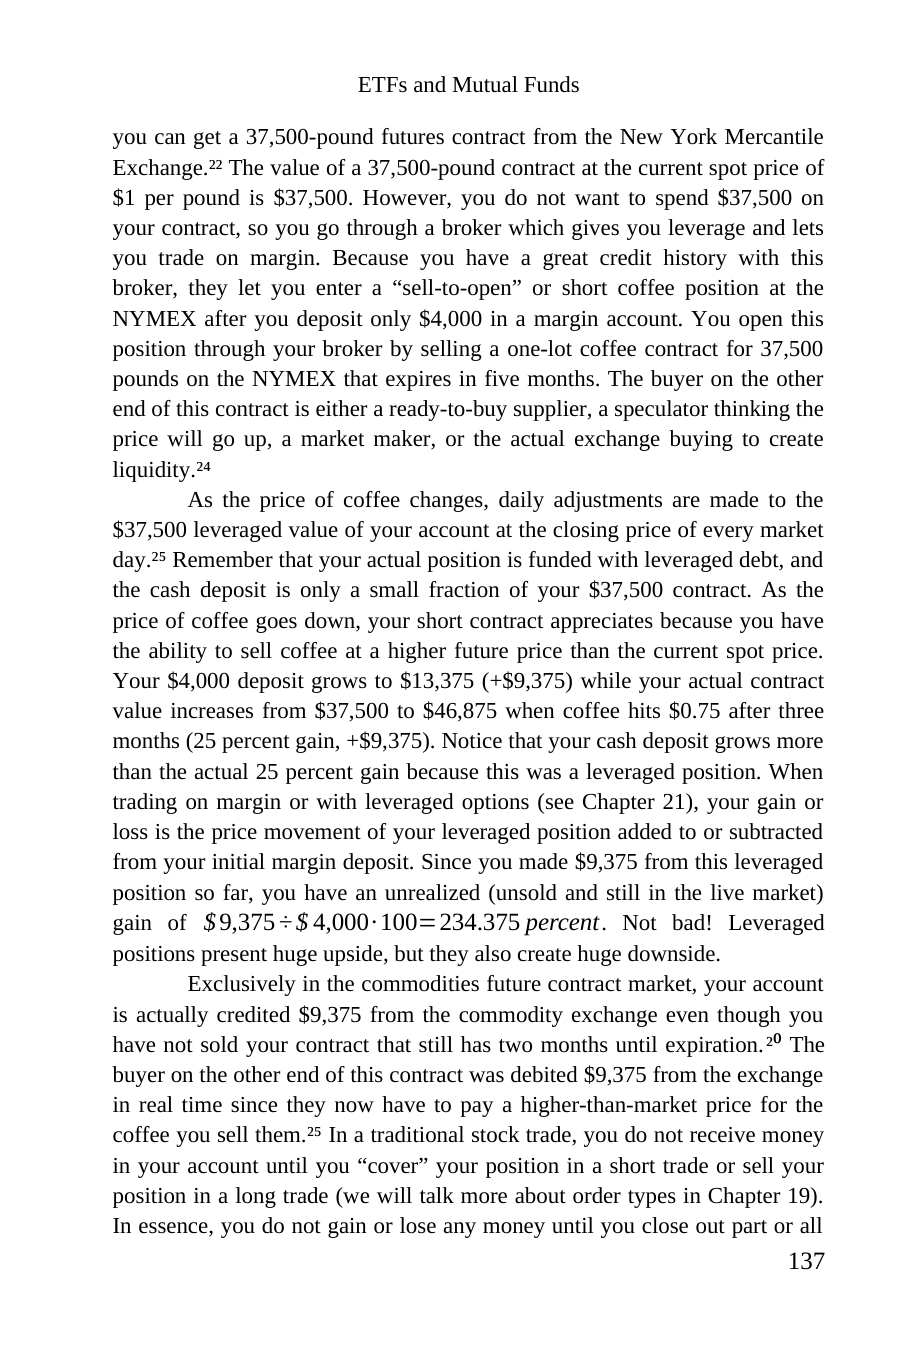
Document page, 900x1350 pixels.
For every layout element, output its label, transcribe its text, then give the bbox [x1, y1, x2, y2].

text As the price of coffee changes, daily adjustments are made to the $37,500 leveraged value of your account at the closing price of every market day.²⁵ Remember that your actual position is funded with leveraged debt, and the cash deposit is only a small fraction of your $37,500 contract. As the price of coffee goes down, your short contract appreciates because you have the ability to sell coffee at a higher future price than the current spot price. Your $4,000 deposit grows to $13,375 (+$9,375) while your actual contract value increases from $37,500 to $46,875 when coffee hits $0.75 after three months (25 percent gain, +$9,375). Notice that your cash deposit grows more than the actual 25 percent gain because this was a leveraged position. When trading on margin or with leveraged options (see Chapter 21), your gain or loss is the price movement of your leveraged position added to or subtracted from your initial margin deposit. Since you made $9,375 from this leveraged position so far, you have an unrealized (unsold and still in the live market) gain of . Not bad! Leveraged positions present huge upside, but they also create huge downside. [112, 486, 825, 967]
